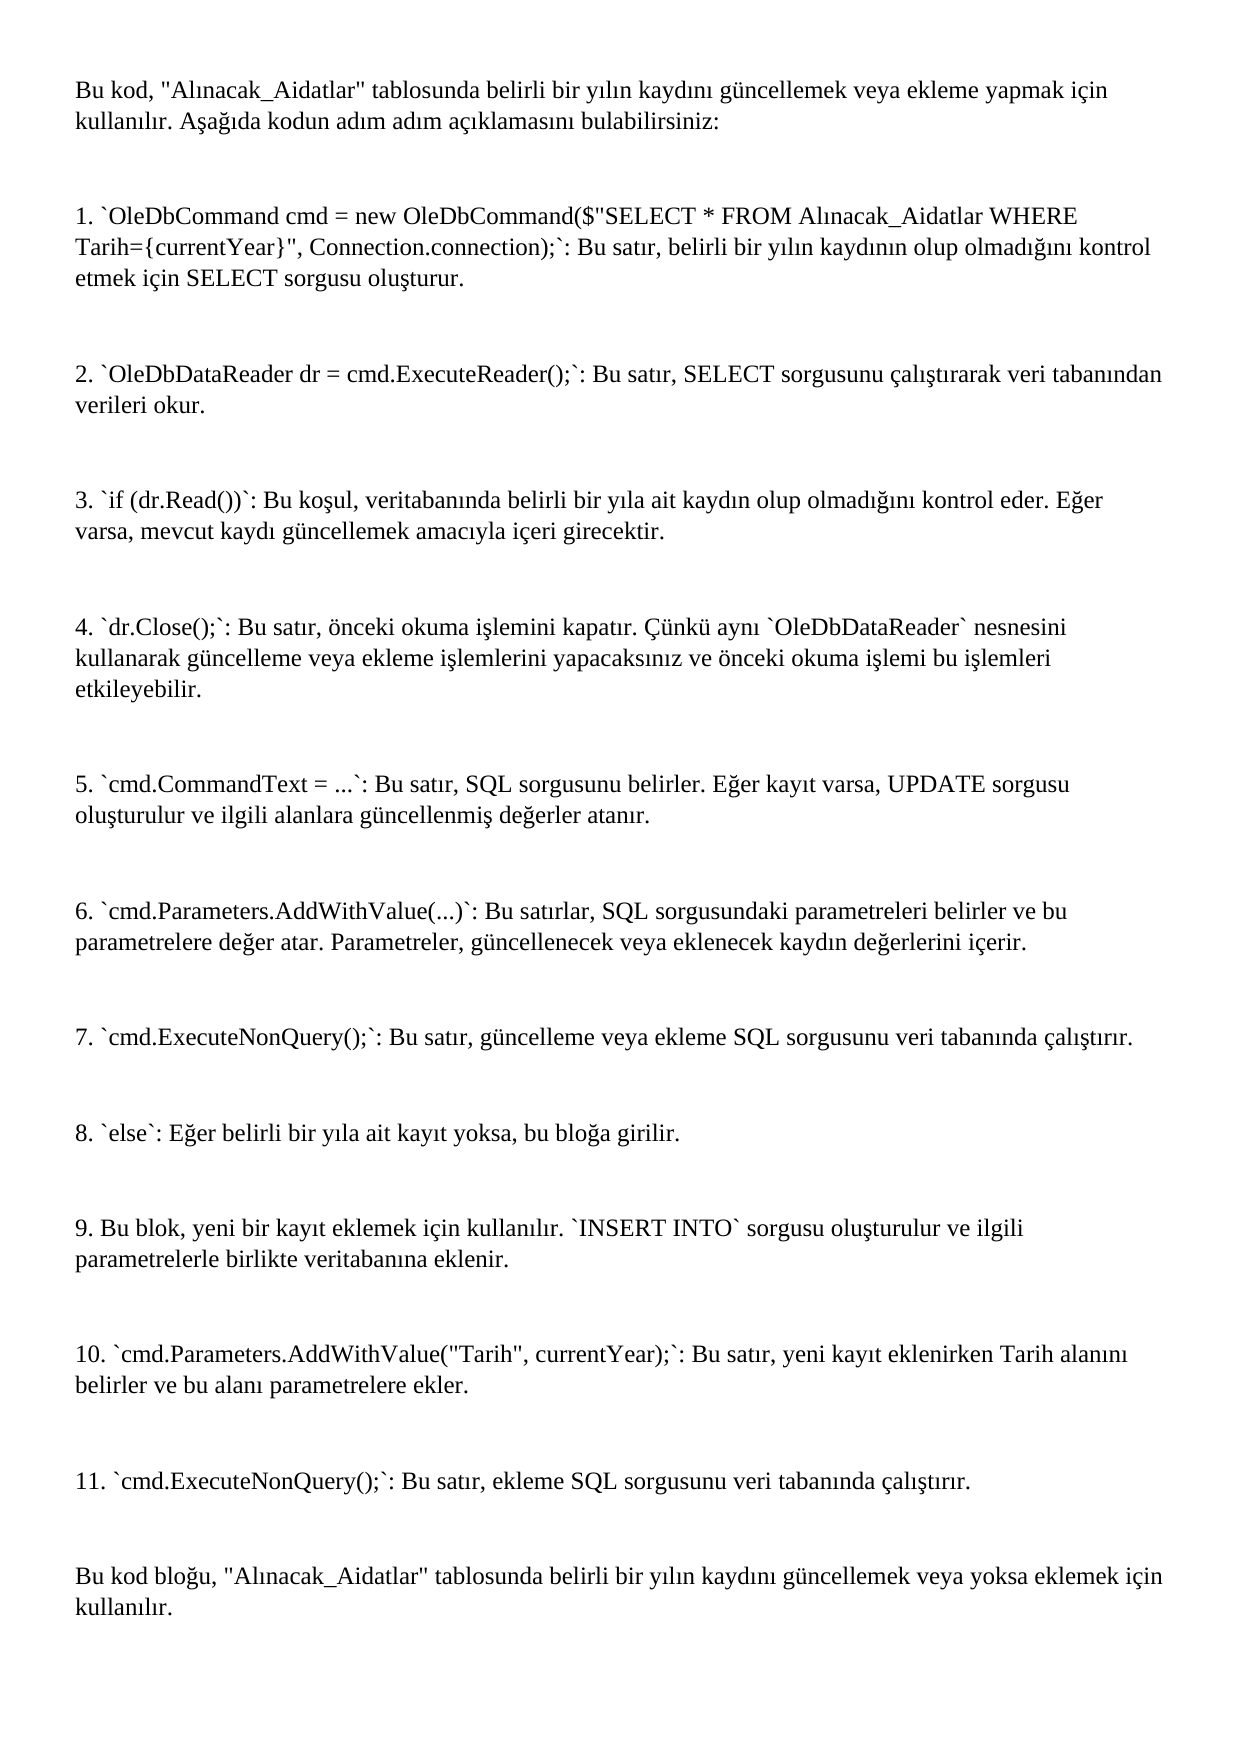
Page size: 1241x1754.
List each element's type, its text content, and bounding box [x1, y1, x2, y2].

text 11. `cmd.ExecuteNonQuery();`: Bu satır, ekleme SQL sorgusunu veri tabanında çalıştırır. [75, 1466, 1165, 1495]
text 7. `cmd.ExecuteNonQuery();`: Bu satır, güncelleme veya ekleme SQL sorgusunu veri tabanında çalıştırır. [75, 1022, 1165, 1051]
text 5. `cmd.CommandText = ...`: Bu satır, SQL sorgusunu belirler. Eğer kayıt varsa, UPDATE sorgusu oluşturulur ve ilgili alanlara güncellenmiş değerler atanır. [75, 769, 1165, 829]
text Bu kod, "Alınacak_Aidatlar" tablosunda belirli bir yılın kaydını güncellemek veya ekleme yapmak için kullanılır. Aşağıda kodun adım adım açıklamasını bulabilirsiniz: [75, 75, 1165, 135]
text 3. `if (dr.Read())`: Bu koşul, veritabanında belirli bir yıla ait kaydın olup olmadığını kontrol eder. Eğer varsa, mevcut kaydı güncellemek amacıyla içeri girecektir. [75, 485, 1165, 545]
text 9. Bu blok, yeni bir kayıt eklemek için kullanılır. `INSERT INTO` sorgusu oluşturulur ve ilgili parametrelerle birlikte veritabanına eklenir. [75, 1213, 1165, 1273]
text 2. `OleDbDataReader dr = cmd.ExecuteReader();`: Bu satır, SELECT sorgusunu çalıştırarak veri tabanından verileri okur. [75, 359, 1165, 419]
text 1. `OleDbCommand cmd = new OleDbCommand($"SELECT * FROM Alınacak_Aidatlar WHERE Tarih={currentYear}", Connection.connection);`: Bu satır, belirli bir yılın kaydının olup olmadığını kontrol etmek için SELECT sorgusu oluşturur. [75, 201, 1165, 292]
text Bu kod bloğu, "Alınacak_Aidatlar" tablosunda belirli bir yılın kaydını güncellemek veya yoksa eklemek için kullanılır. [75, 1561, 1165, 1621]
text 8. `else`: Eğer belirli bir yıla ait kayıt yoksa, bu bloğa girilir. [75, 1118, 1165, 1146]
text 4. `dr.Close();`: Bu satır, önceki okuma işlemini kapatır. Çünkü aynı `OleDbDataReader` nesnesini kullanarak güncelleme veya ekleme işlemlerini yapacaksınız ve önceki okuma işlemi bu işlemleri etkileyebilir. [75, 612, 1165, 703]
text 6. `cmd.Parameters.AddWithValue(...)`: Bu satırlar, SQL sorgusundaki parametreleri belirler ve bu parametrelere değer atar. Parametreler, güncellenecek veya eklenecek kaydın değerlerini içerir. [75, 896, 1165, 956]
text 10. `cmd.Parameters.AddWithValue("Tarih", currentYear);`: Bu satır, yeni kayıt eklenirken Tarih alanını belirler ve bu alanı parametrelere ekler. [75, 1339, 1165, 1399]
